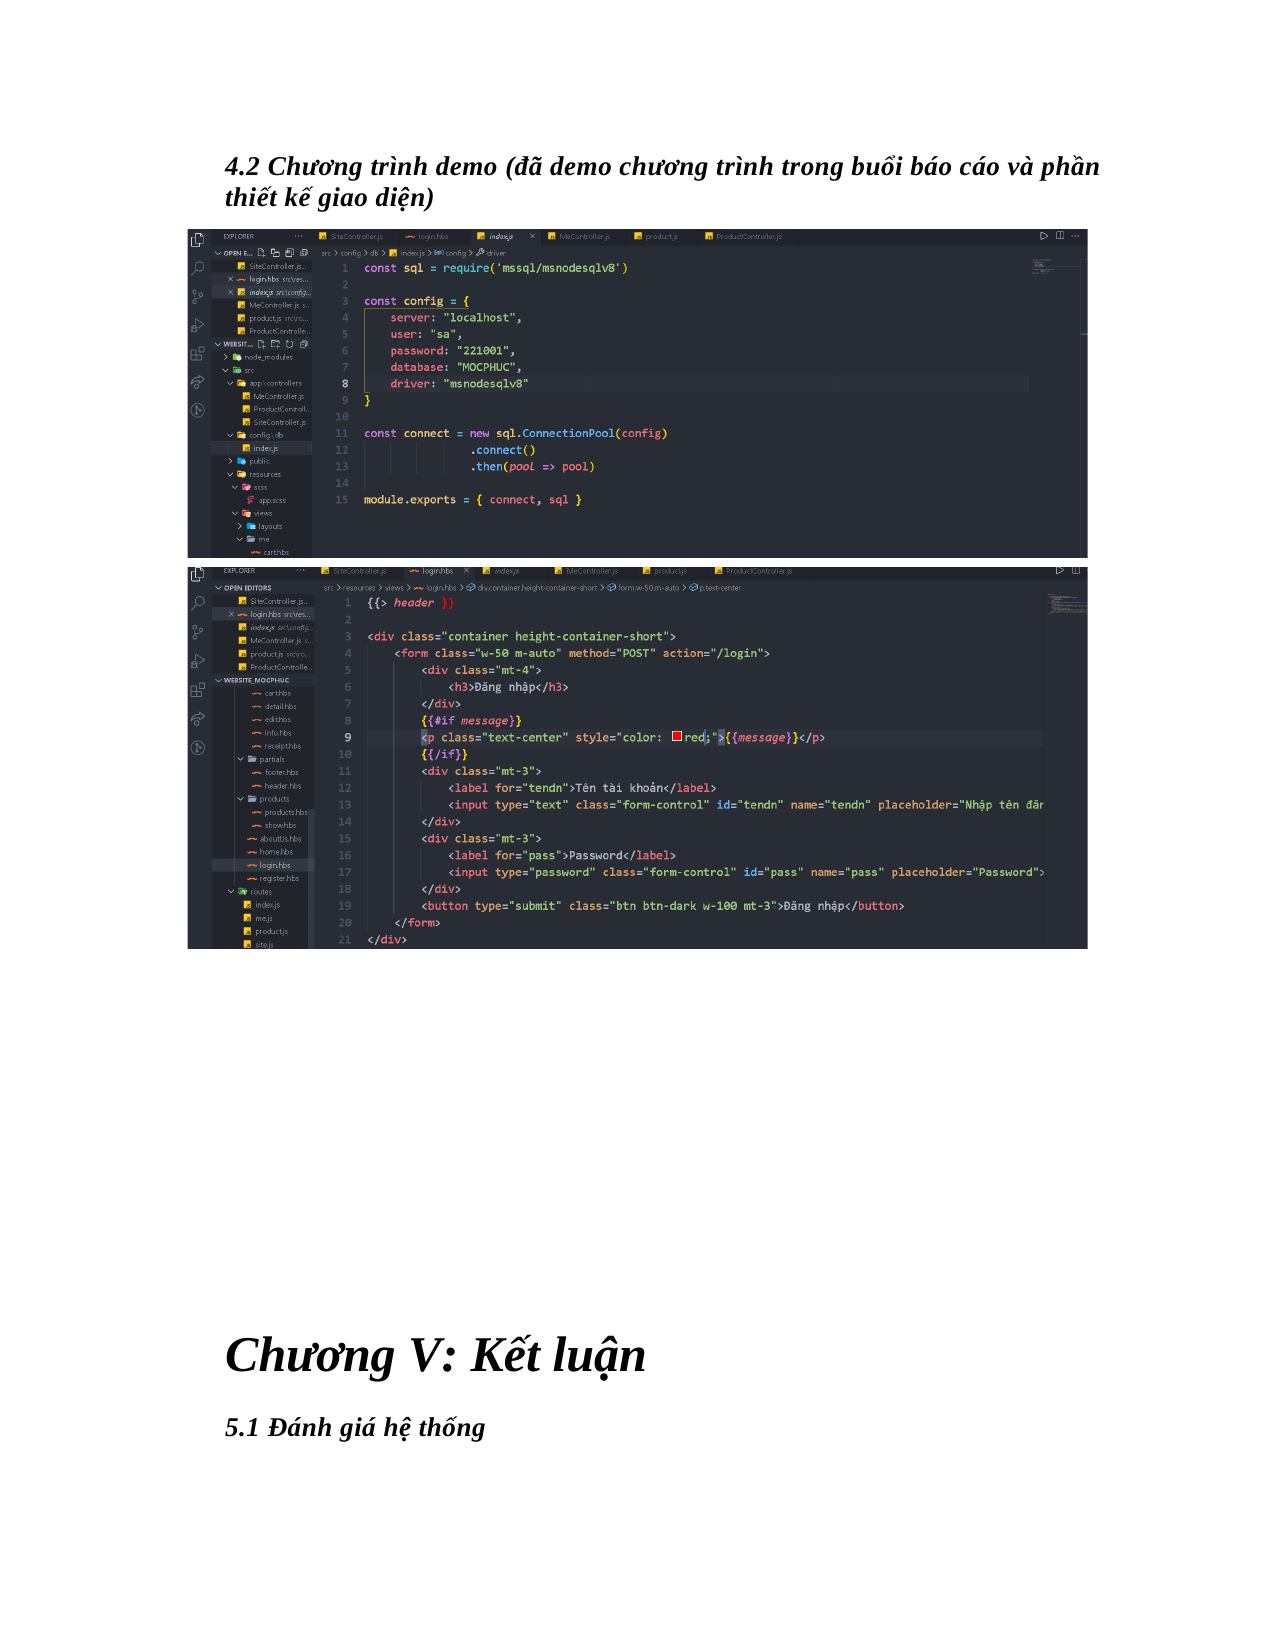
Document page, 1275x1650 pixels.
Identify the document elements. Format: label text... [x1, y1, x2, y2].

picture [187, 229, 1088, 558]
subtitle 4.2 Chương trình demo (đã demo chương trình trong buổi báo cáo và phần thiết kế giao diện) [225, 150, 1125, 212]
text Chương V: Kết luận [225, 1324, 1125, 1382]
picture [187, 567, 1088, 949]
subtitle 5.1 Đánh giá hệ thống [225, 1411, 1125, 1442]
